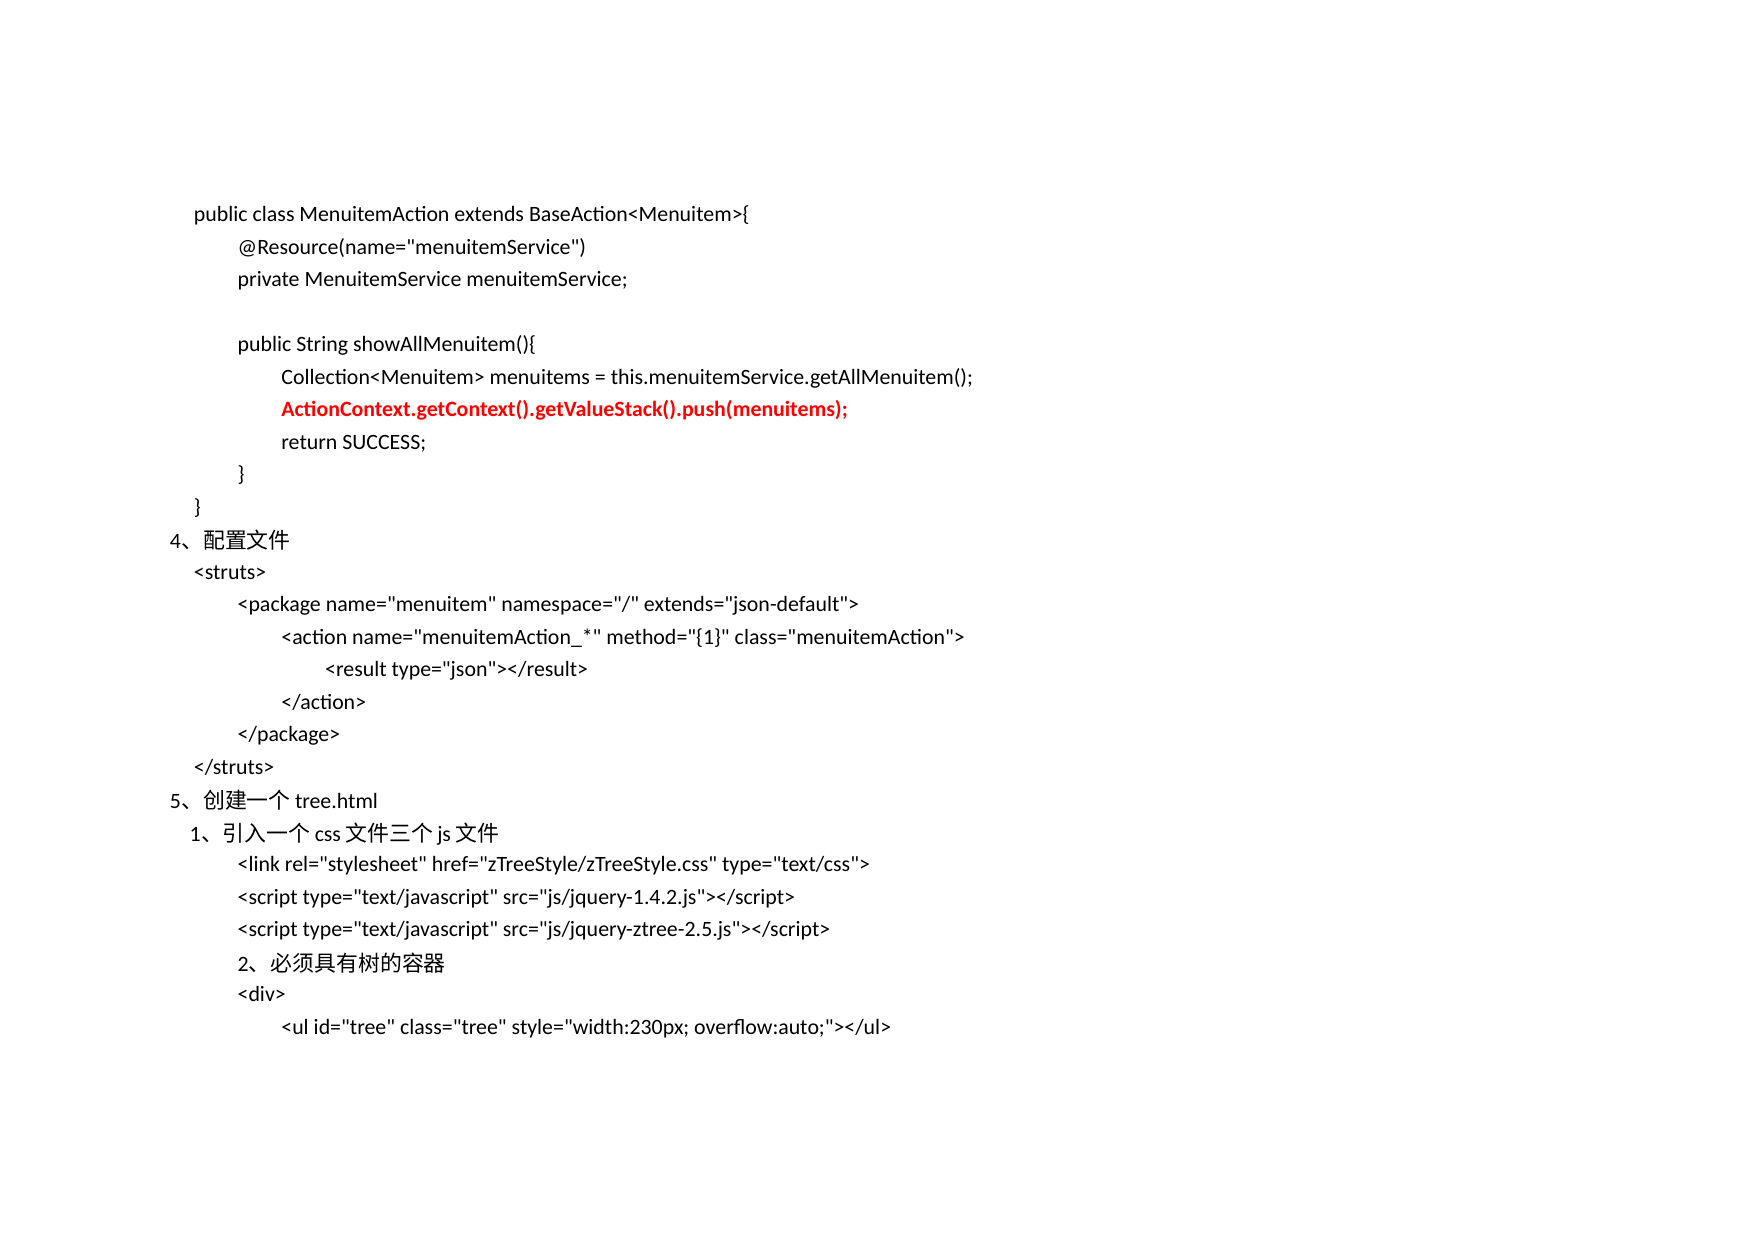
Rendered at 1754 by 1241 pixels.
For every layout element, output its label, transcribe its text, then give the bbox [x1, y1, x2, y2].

text <link rel="stylesheet" href="zTreeStyle/zTreeStyle.css" type="text/css"> [150, 848, 1704, 880]
text 5、创建一个tree.html [150, 783, 1704, 815]
text <result type="json"></result> [150, 653, 1704, 685]
text </action> [150, 685, 1704, 718]
text Collection<Menuitem> menuitems = this.menuitemService.getAllMenuitem(); [150, 360, 1704, 393]
text 1、引入一个css文件三个js文件 [150, 815, 1704, 848]
text <div> [150, 978, 1704, 1010]
text @Resource(name="menuitemService") [150, 230, 1704, 263]
text ActionContext.getContext().getValueStack().push(menuitems); [150, 393, 1704, 425]
text 2、必须具有树的容器 [150, 945, 1704, 978]
text <action name="menuitemAction_*" method="{1}" class="menuitemAction"> [150, 620, 1704, 653]
text </package> [150, 718, 1704, 750]
text 4、配置文件 [150, 523, 1704, 555]
text public class MenuitemAction extends BaseAction<Menuitem>{ [150, 198, 1704, 230]
text <package name="menuitem" namespace="/" extends="json-default"> [150, 588, 1704, 620]
text private MenuitemService menuitemService; [150, 263, 1704, 295]
text <script type="text/javascript" src="js/jquery-1.4.2.js"></script> [150, 880, 1704, 913]
text public String showAllMenuitem(){ [150, 328, 1704, 360]
text <ul id="tree" class="tree" style="width:230px; overflow:auto;"></ul> [150, 1010, 1704, 1043]
text <struts> [150, 555, 1704, 588]
text } [150, 458, 1704, 490]
text </struts> [150, 750, 1704, 783]
text <script type="text/javascript" src="js/jquery-ztree-2.5.js"></script> [150, 913, 1704, 945]
text return SUCCESS; [150, 425, 1704, 458]
text } [150, 490, 1704, 523]
